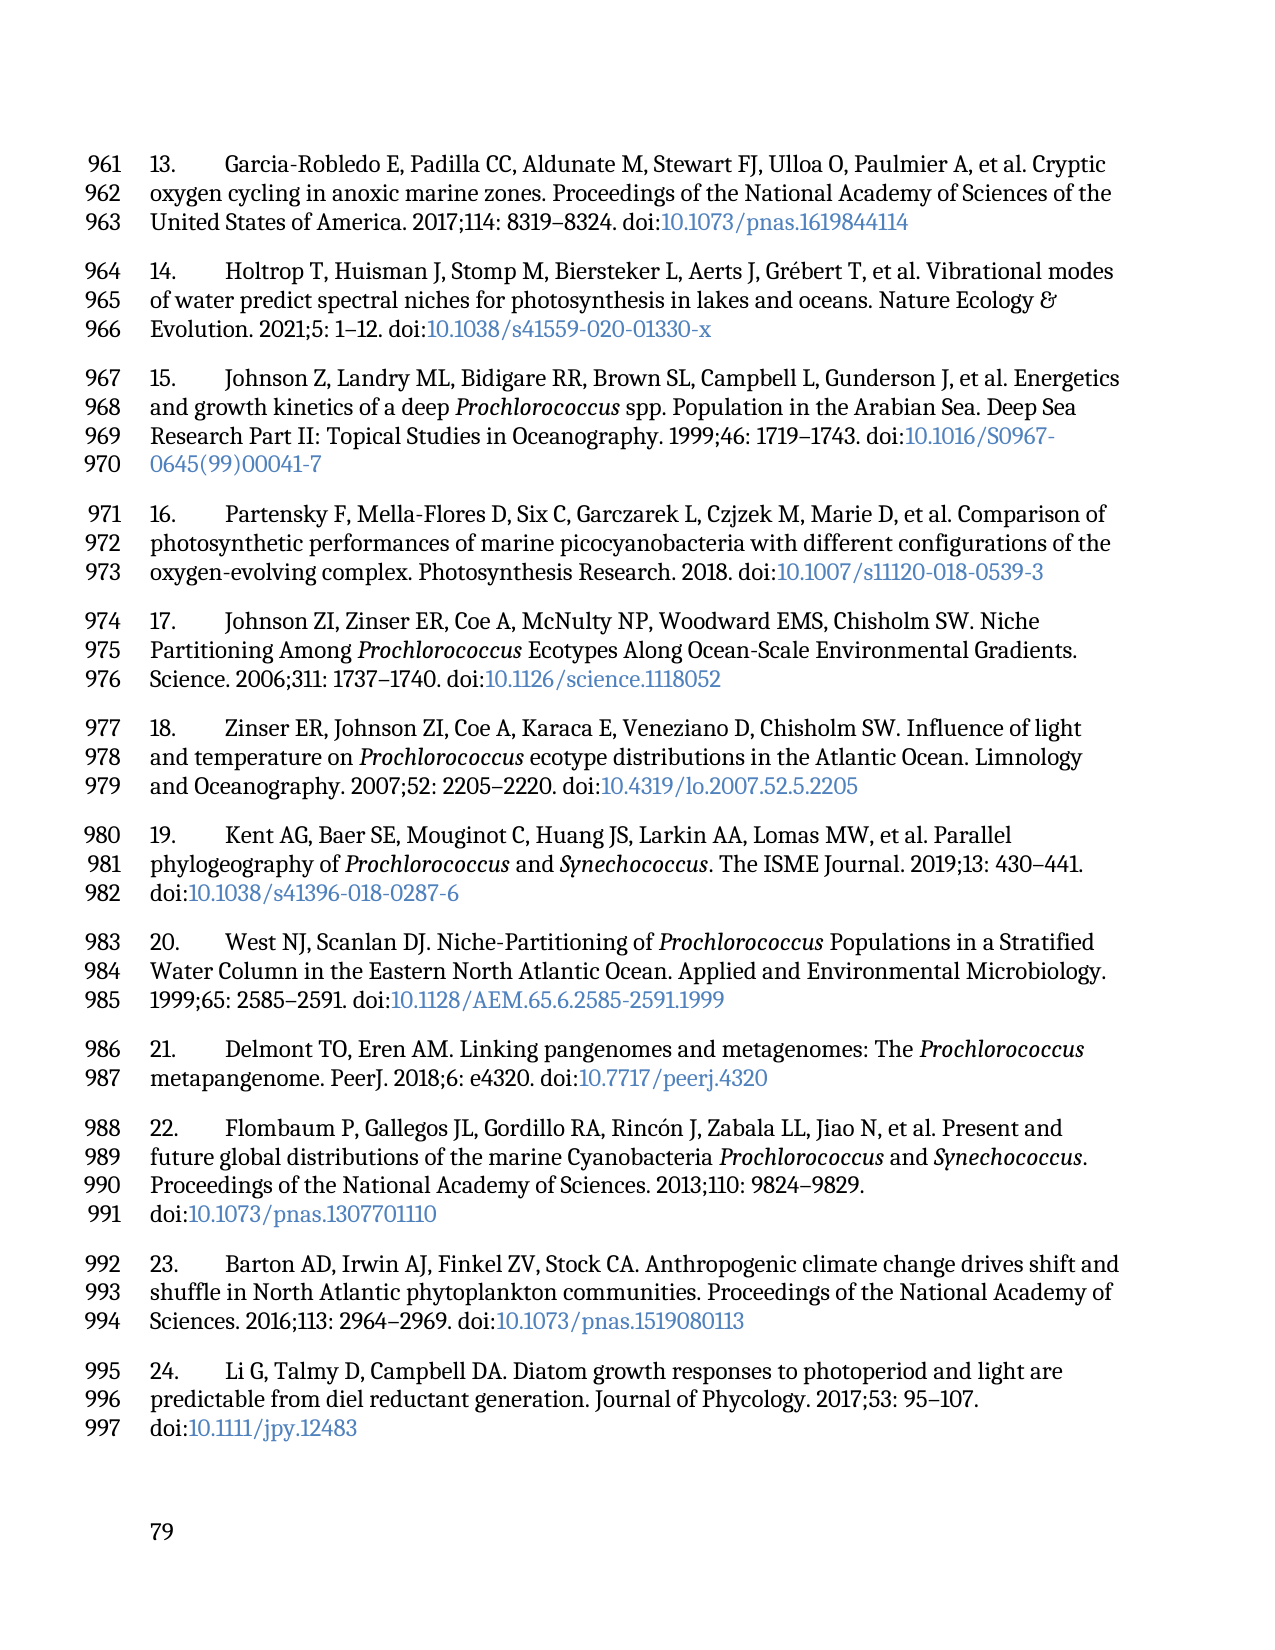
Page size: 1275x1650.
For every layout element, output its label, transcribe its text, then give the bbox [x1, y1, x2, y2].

text 15. Johnson Z, Landry ML, Bidigare RR, Brown SL, Campbell L, Gunderson J, et al. Energetics and growth kinetics of a deep Prochlorococcus spp. Population in the Arabian Sea. Deep Sea Research Part II: Topical Studies in Oceanography. 1999;46: 1719–1743. doi:10.1016/S0967-0645(99)00041-7 [150, 364, 1125, 479]
text 19. Kent AG, Baer SE, Mouginot C, Huang JS, Larkin AA, Lomas MW, et al. Parallel phylogeography of Prochlorococcus and Synechococcus. The ISME Journal. 2019;13: 430–441. doi:10.1038/s41396-018-0287-6 [150, 821, 1125, 907]
text 13. Garcia-Robledo E, Padilla CC, Aldunate M, Stewart FJ, Ulloa O, Paulmier A, et al. Cryptic oxygen cycling in anoxic marine zones. Proceedings of the National Academy of Sciences of the United States of America. 2017;114: 8319–8324. doi:10.1073/pnas.1619844114 [150, 150, 1125, 236]
text 22. Flombaum P, Gallegos JL, Gordillo RA, Rincón J, Zabala LL, Jiao N, et al. Present and future global distributions of the marine Cyanobacteria Prochlorococcus and Synechococcus. Proceedings of the National Academy of Sciences. 2013;110: 9824–9829. doi:10.1073/pnas.1307701110 [150, 1114, 1125, 1229]
text 17. Johnson ZI, Zinser ER, Coe A, McNulty NP, Woodward EMS, Chisholm SW. Niche Partitioning Among Prochlorococcus Ecotypes Along Ocean-Scale Environmental Gradients. Science. 2006;311: 1737–1740. doi:10.1126/science.1118052 [150, 607, 1125, 693]
text 21. Delmont TO, Eren AM. Linking pangenomes and metagenomes: The Prochlorococcus metapangenome. PeerJ. 2018;6: e4320. doi:10.7717/peerj.4320 [150, 1035, 1125, 1093]
text 18. Zinser ER, Johnson ZI, Coe A, Karaca E, Veneziano D, Chisholm SW. Influence of light and temperature on Prochlorococcus ecotype distributions in the Atlantic Ocean. Limnology and Oceanography. 2007;52: 2205–2220. doi:10.4319/lo.2007.52.5.2205 [150, 714, 1125, 800]
text 20. West NJ, Scanlan DJ. Niche-Partitioning of Prochlorococcus Populations in a Stratified Water Column in the Eastern North Atlantic Ocean. Applied and Environmental Microbiology. 1999;65: 2585–2591. doi:10.1128/AEM.65.6.2585-2591.1999 [150, 928, 1125, 1014]
text 16. Partensky F, Mella-Flores D, Six C, Garczarek L, Czjzek M, Marie D, et al. Comparison of photosynthetic performances of marine picocyanobacteria with different configurations of the oxygen-evolving complex. Photosynthesis Research. 2018. doi:10.1007/s11120-018-0539-3 [150, 500, 1125, 586]
text 14. Holtrop T, Huisman J, Stomp M, Biersteker L, Aerts J, Grébert T, et al. Vibrational modes of water predict spectral niches for photosynthesis in lakes and oceans. Nature Ecology & Evolution. 2021;5: 1–12. doi:10.1038/s41559-020-01330-x [150, 257, 1125, 343]
text 24. Li G, Talmy D, Campbell DA. Diatom growth responses to photoperiod and light are predictable from diel reductant generation. Journal of Phycology. 2017;53: 95–107. doi:10.1111/jpy.12483 [150, 1357, 1125, 1443]
text 23. Barton AD, Irwin AJ, Finkel ZV, Stock CA. Anthropogenic climate change drives shift and shuffle in North Atlantic phytoplankton communities. Proceedings of the National Academy of Sciences. 2016;113: 2964–2969. doi:10.1073/pnas.1519080113 [150, 1249, 1125, 1336]
